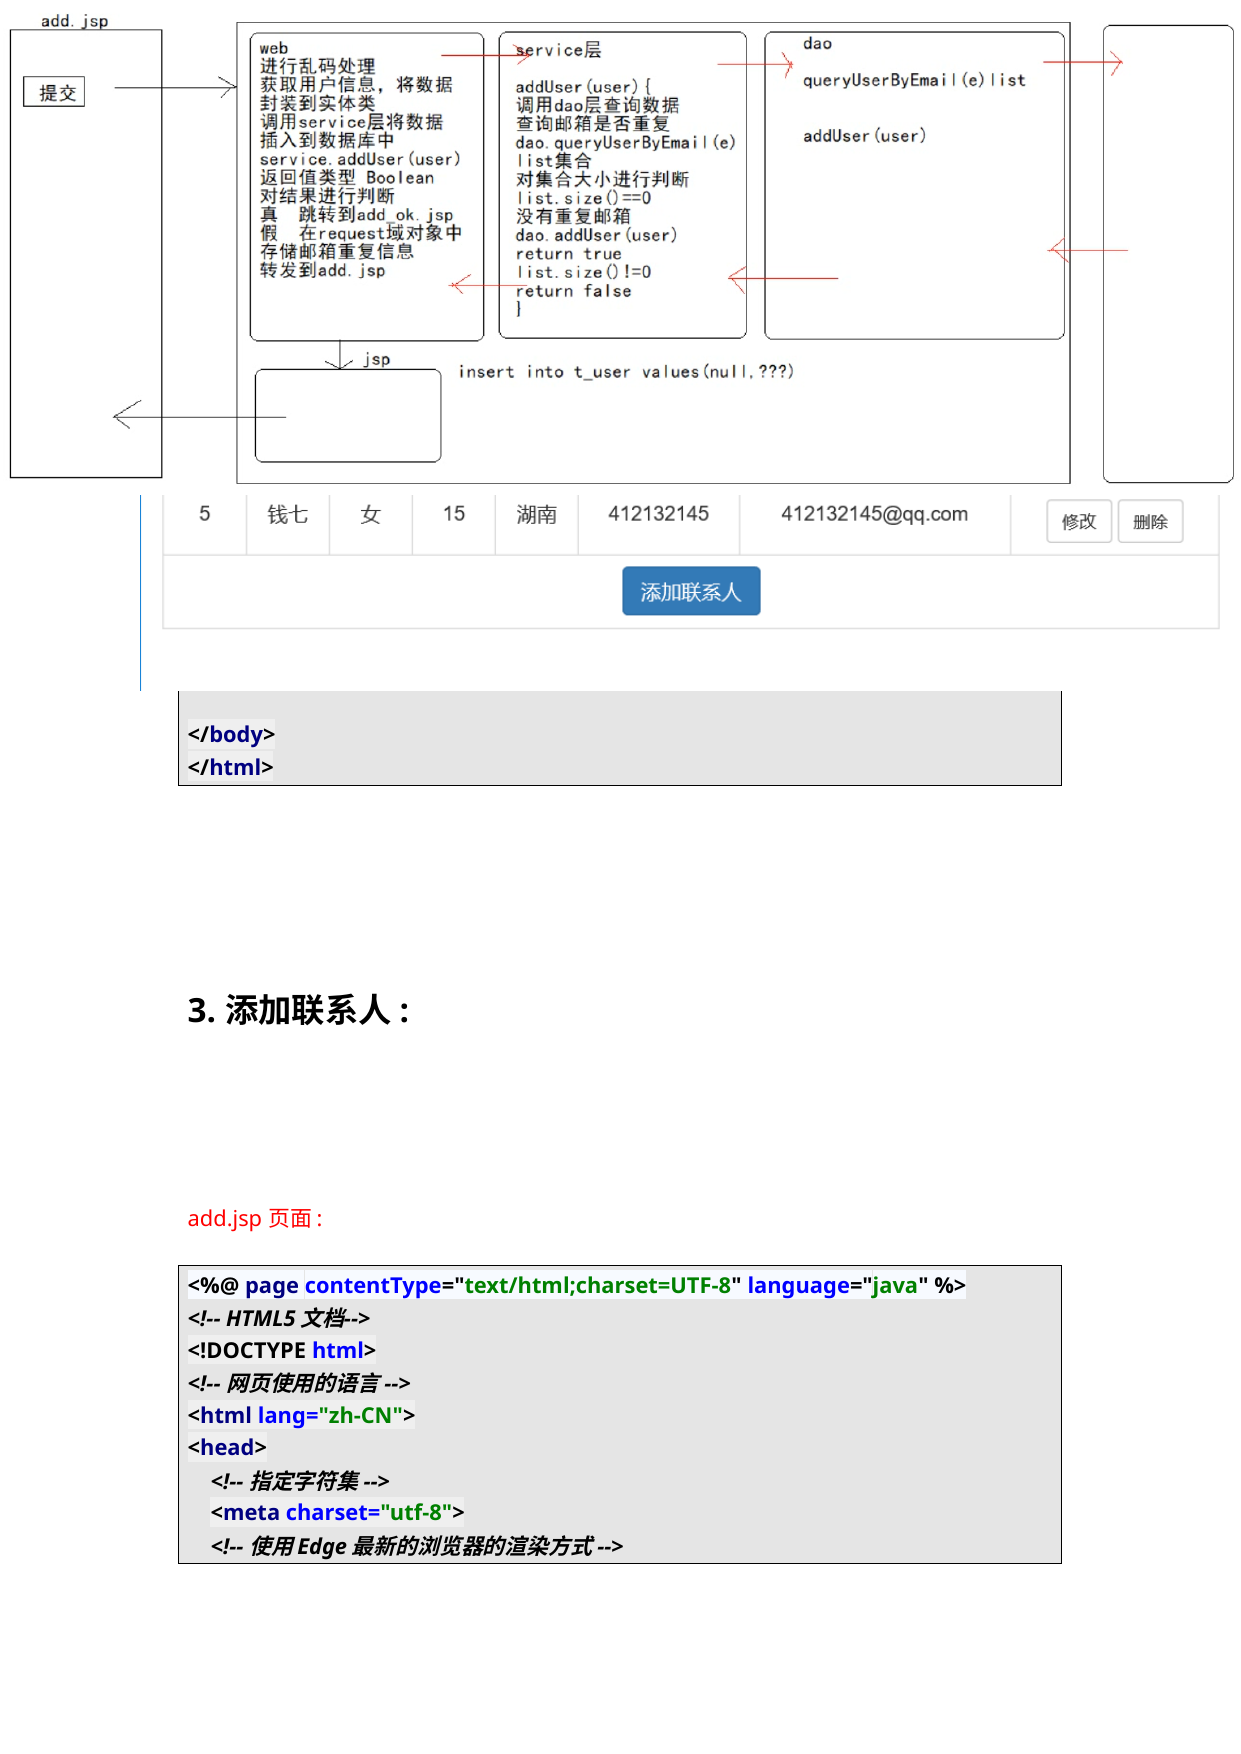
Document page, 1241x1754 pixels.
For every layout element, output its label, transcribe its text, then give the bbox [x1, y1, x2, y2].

text add.jsp 页面 : [187, 1200, 1053, 1233]
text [179, 1266, 1061, 1563]
subtitle 添加联系人 : [187, 975, 1053, 1040]
picture [0, 0, 1241, 691]
